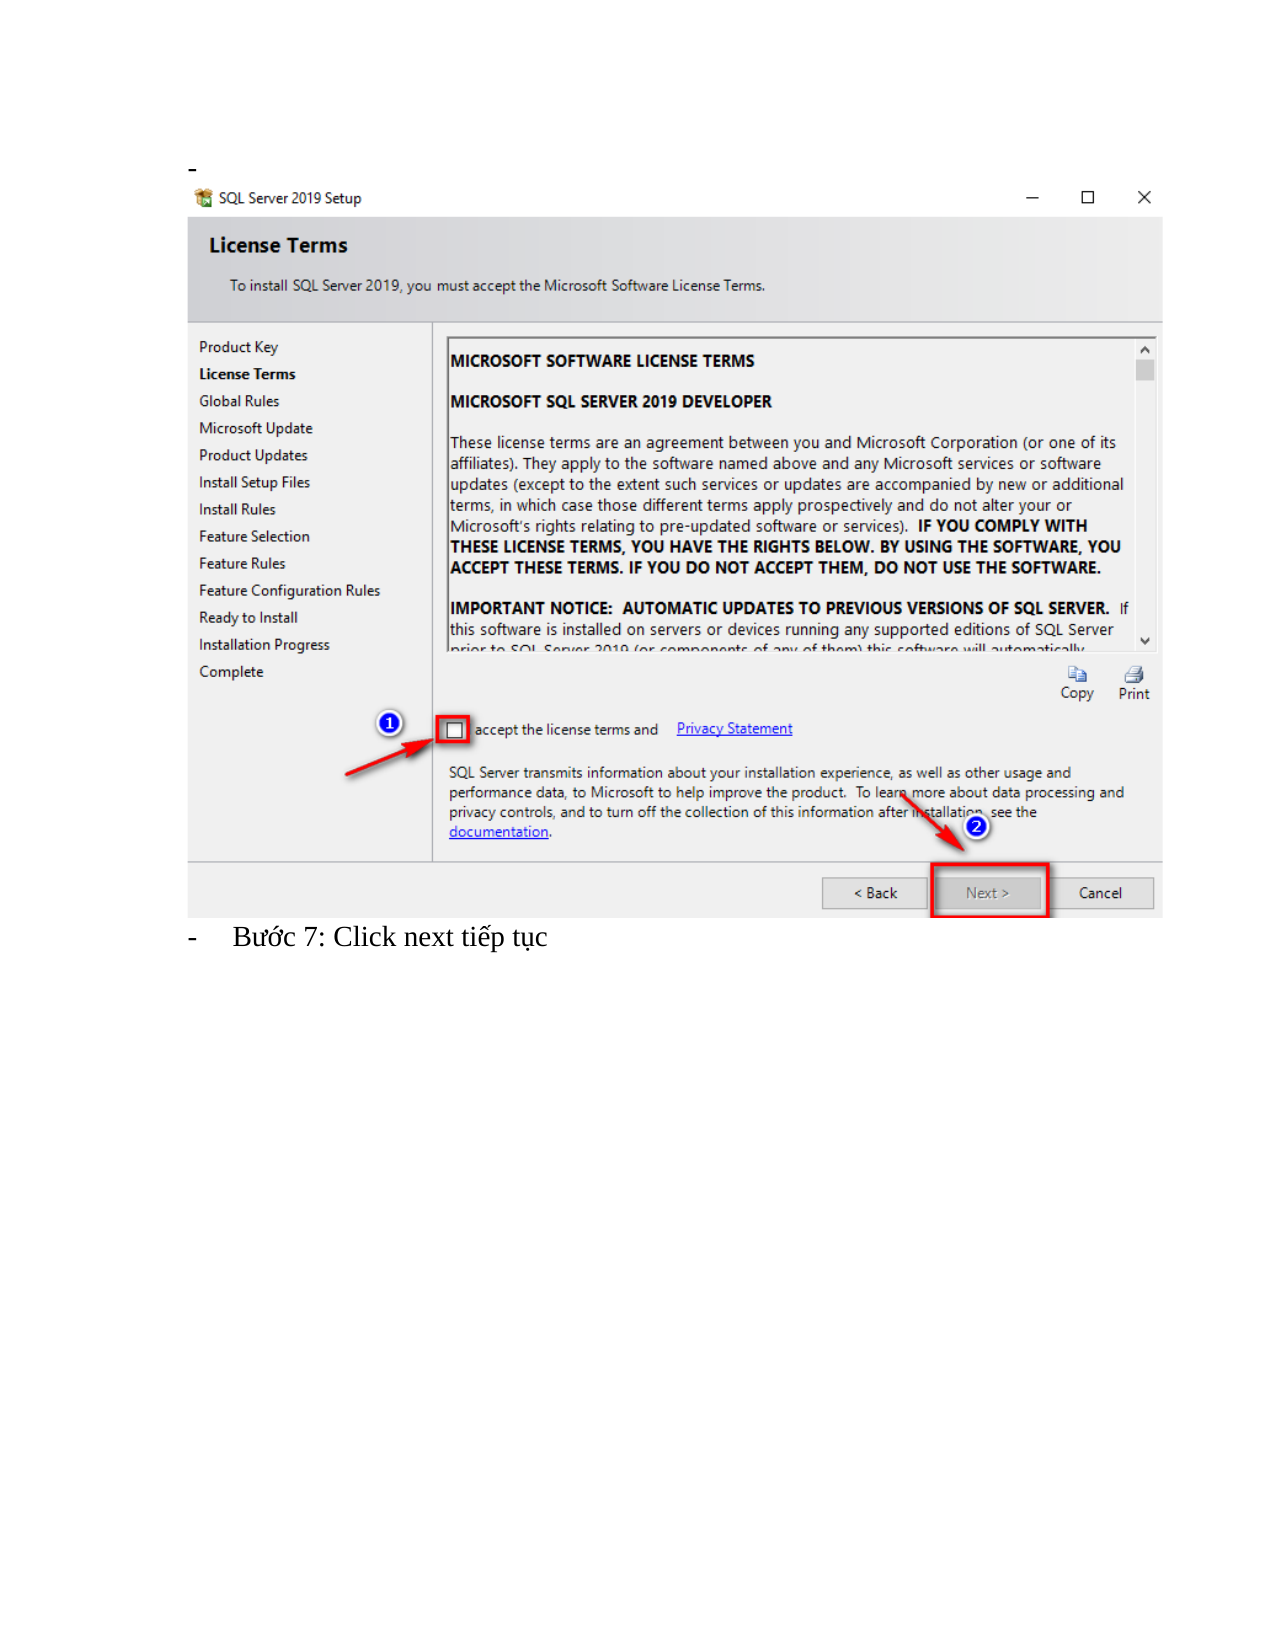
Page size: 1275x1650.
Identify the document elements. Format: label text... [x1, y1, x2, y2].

picture [187, 185, 1163, 918]
list Bước 7: Click next tiếp tục [187, 919, 1125, 953]
